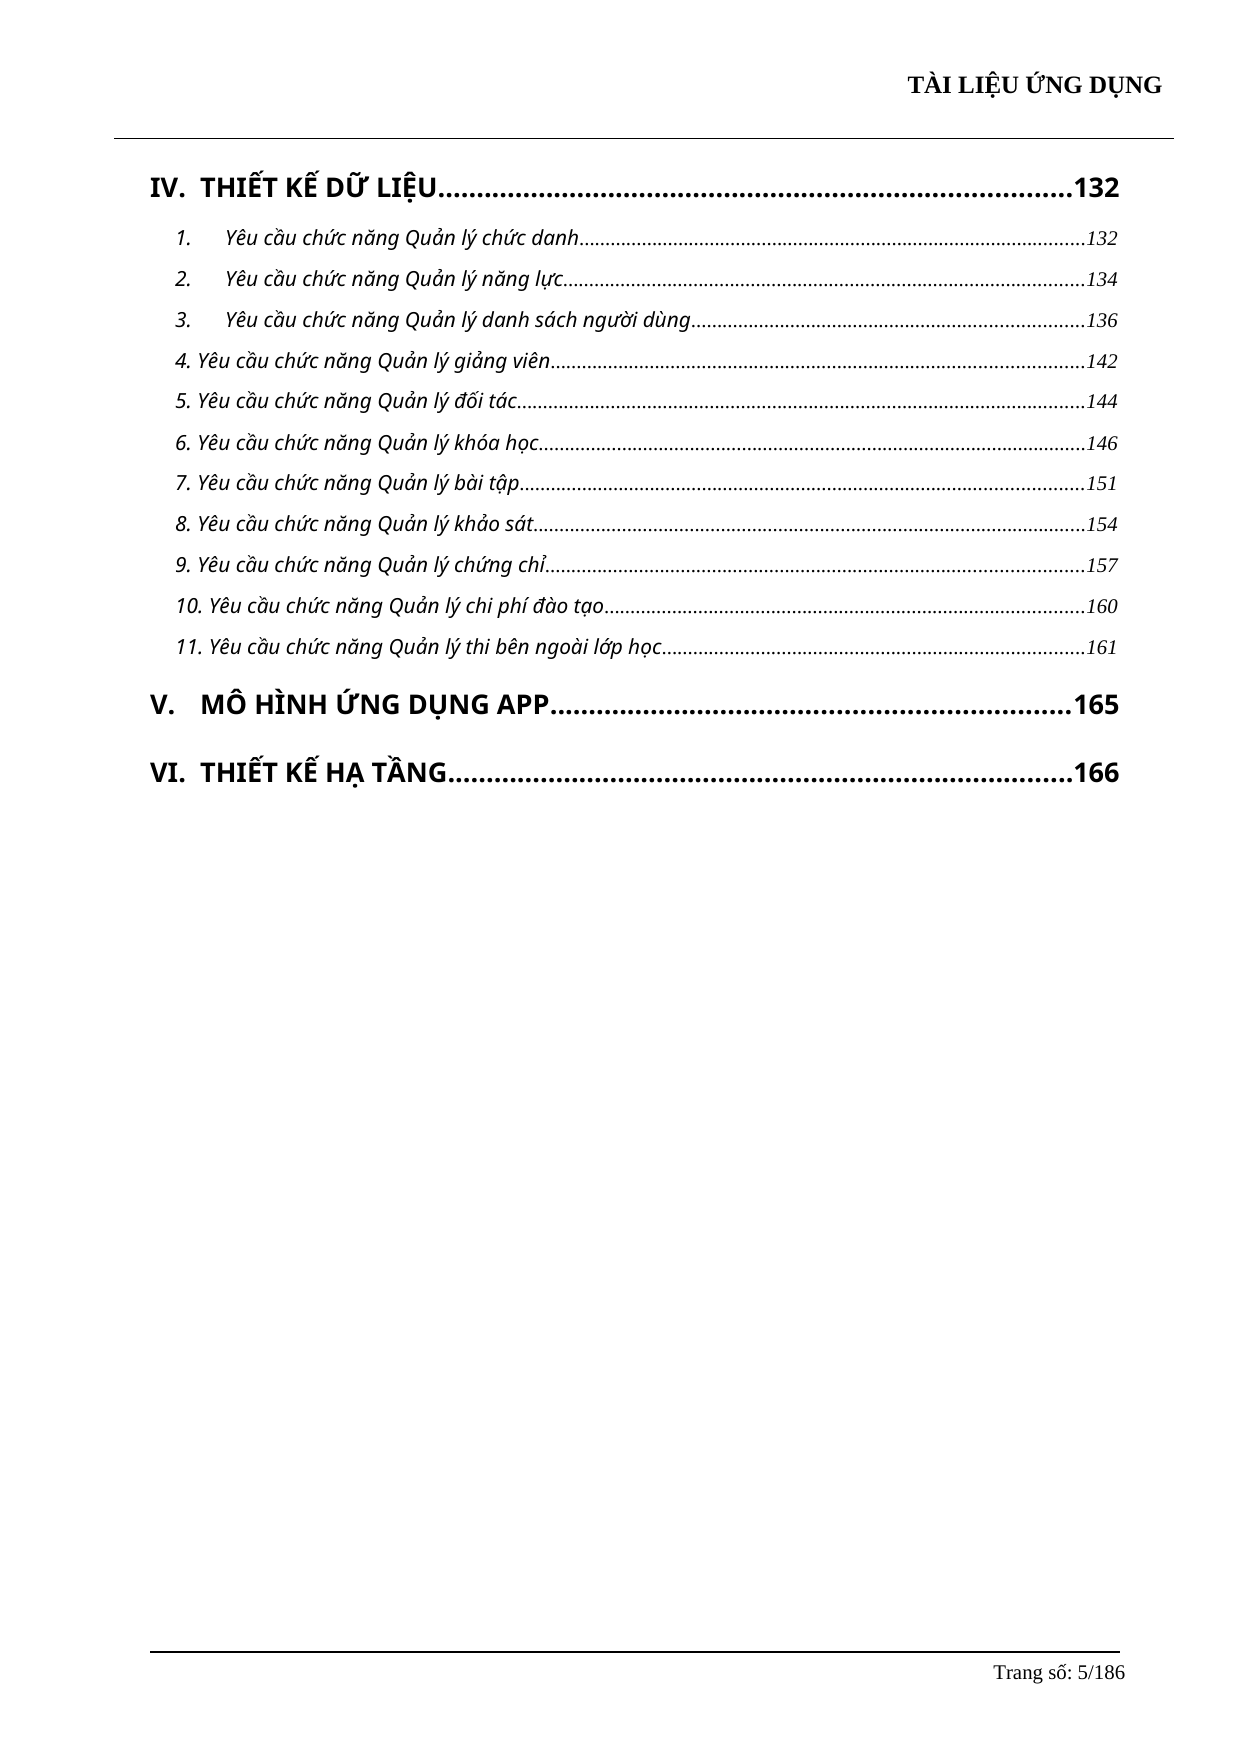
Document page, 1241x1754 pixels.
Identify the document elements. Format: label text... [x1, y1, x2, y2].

text 2. Yêu cầu chức năng Quản lý năng lực 134 [175, 264, 1120, 292]
text 7. Yêu cầu chức năng Quản lý bài tập 151 [175, 468, 1120, 497]
text 11. Yêu cầu chức năng Quản lý thi bên ngoài lớp học 161 [175, 632, 1120, 661]
text IV. THIẾT KẾ DỮ LIỆU 132 [150, 168, 1120, 205]
text 8. Yêu cầu chức năng Quản lý khảo sát 154 [175, 509, 1120, 538]
text 5. Yêu cầu chức năng Quản lý đối tác 144 [175, 387, 1120, 415]
text V. MÔ HÌNH ỨNG DỤNG APP 165 [150, 686, 1120, 723]
text VI. THIẾT KẾ HẠ TẦNG 166 [150, 753, 1120, 790]
text 6. Yêu cầu chức năng Quản lý khóa học 146 [175, 428, 1120, 456]
text 9. Yêu cầu chức năng Quản lý chứng chỉ 157 [175, 550, 1120, 579]
text 10. Yêu cầu chức năng Quản lý chi phí đào tạo 160 [175, 591, 1120, 620]
text 1. Yêu cầu chức năng Quản lý chức danh 132 [175, 223, 1120, 251]
text 4. Yêu cầu chức năng Quản lý giảng viên 142 [175, 346, 1120, 374]
text 3. Yêu cầu chức năng Quản lý danh sách người dùng 136 [175, 305, 1120, 333]
